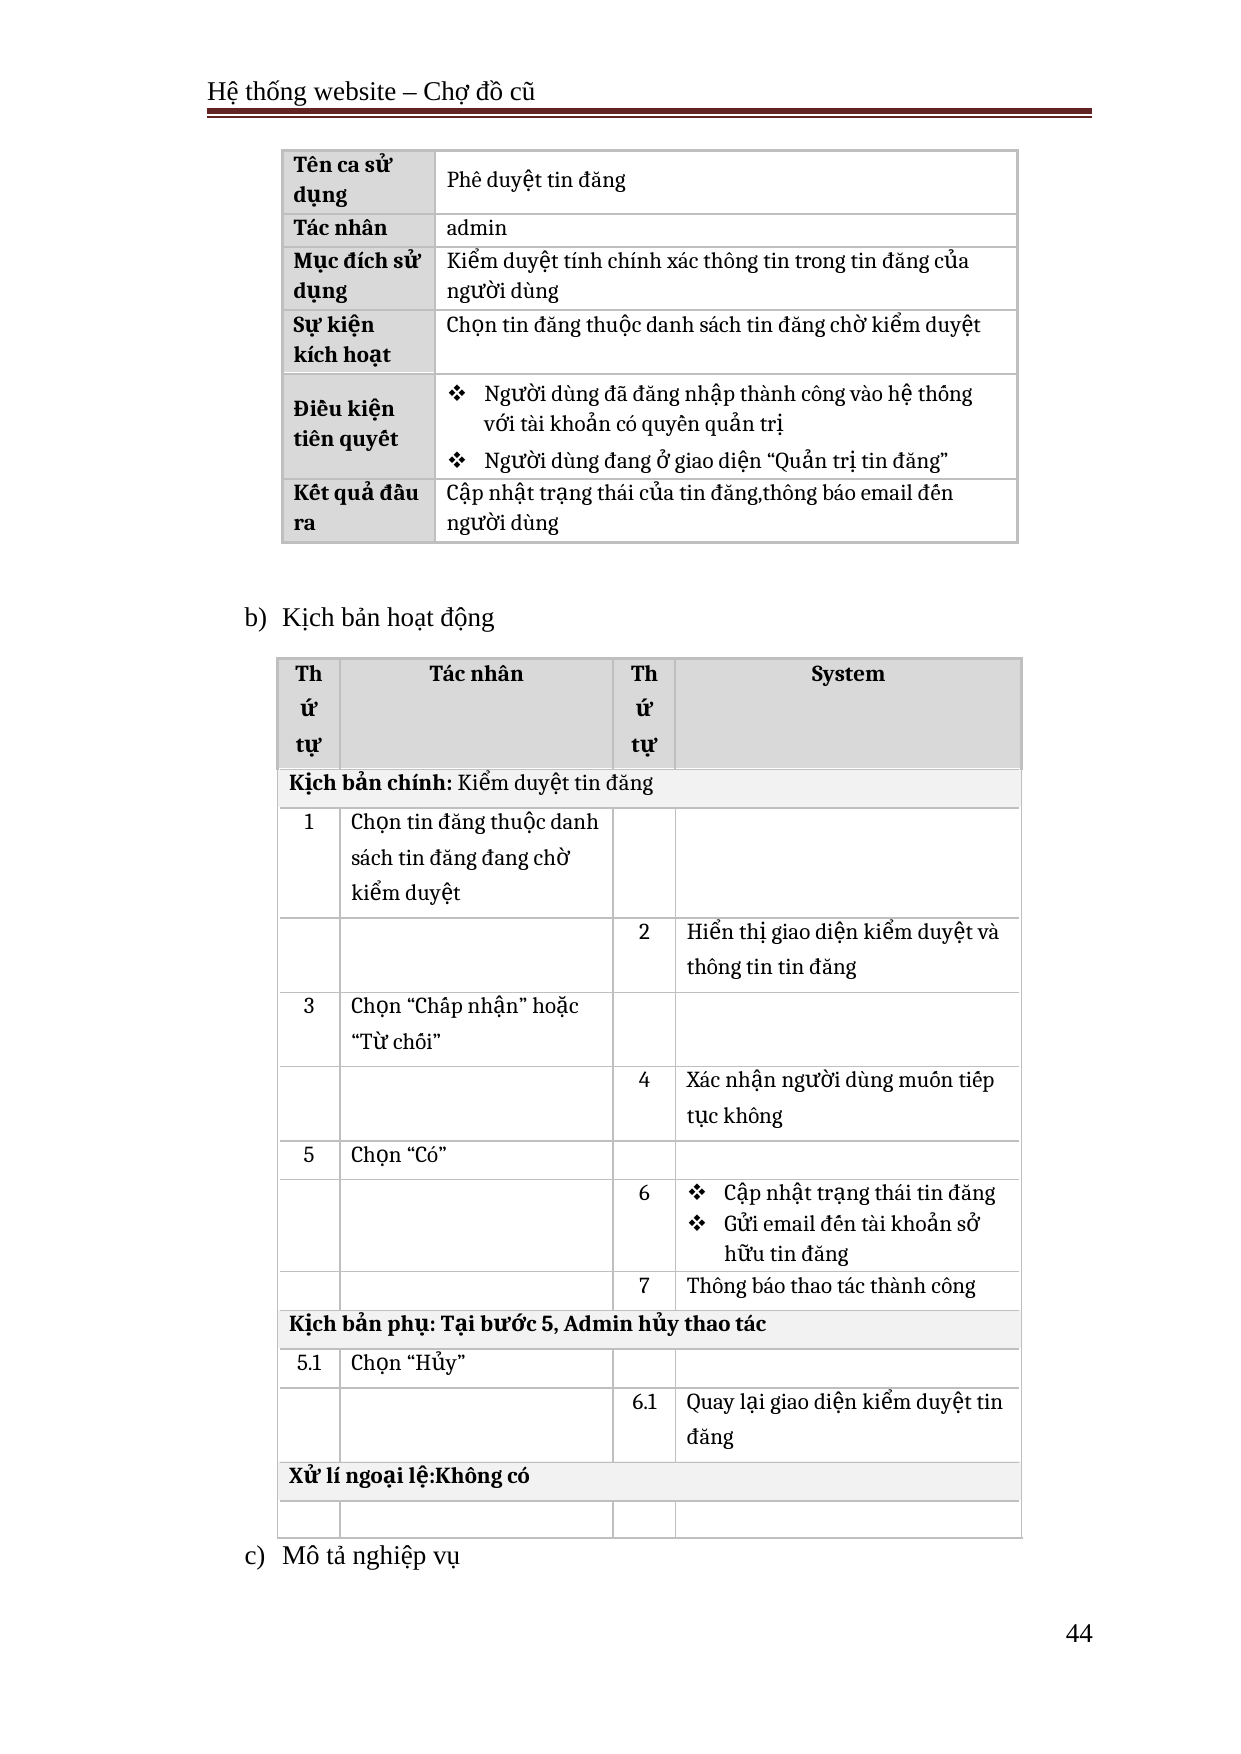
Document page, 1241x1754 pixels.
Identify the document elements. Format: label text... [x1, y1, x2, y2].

table_cell Tác nhân [284, 215, 434, 246]
table_cell [341, 1389, 612, 1461]
table_cell Kiểm duyệt tính chính xác thông tin trong tin đăng của người dùng [436, 248, 1016, 309]
table_header Tên ca sử dụng [284, 152, 434, 213]
table_cell [278, 1271, 339, 1309]
table_cell Quay lại giao diện kiểm duyệt tin đăng [676, 1387, 1021, 1461]
table_cell [614, 809, 675, 917]
table_cell [341, 1502, 612, 1537]
table_cell [676, 807, 1021, 917]
table_cell [278, 917, 339, 991]
table_cell 5.1 [278, 1348, 339, 1387]
table_cell Chọn tin đăng thuộc danh sách tin đăng chờ kiểm duyệt [436, 311, 1016, 372]
table_cell Xử lí ngoại lệ:Không có [278, 1461, 1021, 1500]
table_cell Mục đích sử dụng [284, 248, 434, 309]
table_cell [278, 1387, 339, 1461]
table_cell Sự kiện kích hoạt [284, 311, 434, 372]
table_header Phê duyệt tin đăng [436, 152, 1016, 213]
table_cell 2 [614, 919, 675, 991]
table_cell Cập nhật trạng thái của tin đăng,thông báo email đến người dùng [436, 480, 1016, 541]
table_cell Điều kiện tiên quyết [284, 375, 434, 478]
table_cell 4 [614, 1067, 675, 1140]
table_cell 3 [278, 991, 339, 1066]
table_cell Chọn “Chấp nhận” hoặc “Từ chối” [341, 993, 612, 1066]
table_cell 5 [278, 1140, 339, 1179]
table_cell [676, 1348, 1021, 1387]
list Mô tả nghiệp vụ [244, 1539, 1092, 1570]
table_cell Thông báo thao tác thành công [676, 1271, 1021, 1309]
table_cell [278, 1179, 339, 1271]
table_header Thứ tự [279, 660, 339, 768]
table_cell 6.1 [614, 1389, 675, 1461]
table_cell Hiển thị giao diện kiểm duyệt và thông tin tin đăng [676, 917, 1021, 991]
table_cell [676, 1500, 1021, 1537]
table_cell [614, 1502, 675, 1537]
table_cell [614, 1142, 675, 1179]
table_cell Người dùng đã đăng nhập thành công vào hệ thống với tài khoản có quyền quản trị Người dùng đang ở giao diện “Quản trị tin đăng” [436, 375, 1016, 478]
table_cell [341, 1067, 612, 1140]
table_cell admin [436, 215, 1016, 246]
table_cell [341, 919, 612, 991]
table_header Tác nhân [341, 660, 612, 768]
table_cell [341, 1272, 612, 1309]
table_header Thứ tự [614, 660, 674, 768]
list Kịch bản hoạt động [244, 601, 1092, 632]
table_cell 1 [278, 807, 339, 917]
table_cell [341, 1180, 612, 1271]
table_cell Kịch bản chính: Kiểm duyệt tin đăng [278, 769, 1021, 807]
table_cell [278, 1500, 339, 1537]
table_cell Kịch bản phụ: Tại bước 5, Admin hủy thao tác [278, 1310, 1021, 1348]
table_cell 7 [614, 1272, 675, 1309]
table_header System [676, 660, 1020, 768]
table_cell Chọn “Hủy” [341, 1350, 612, 1387]
table_cell [676, 1140, 1021, 1179]
table_cell [676, 991, 1021, 1066]
table_cell Kết quả đầu ra [284, 480, 434, 541]
table_cell Xác nhận người dùng muốn tiếp tục không [676, 1066, 1021, 1140]
table_cell [614, 1350, 675, 1387]
table_cell Chọn “Có” [341, 1142, 612, 1179]
table_cell [614, 993, 675, 1066]
table_cell Chọn tin đăng thuộc danh sách tin đăng đang chờ kiểm duyệt [341, 809, 612, 917]
table_cell Cập nhật trạng thái tin đăng Gửi email đến tài khoản sở hữu tin đăng [676, 1179, 1021, 1271]
table_cell 6 [614, 1180, 675, 1271]
table_cell [278, 1066, 339, 1140]
